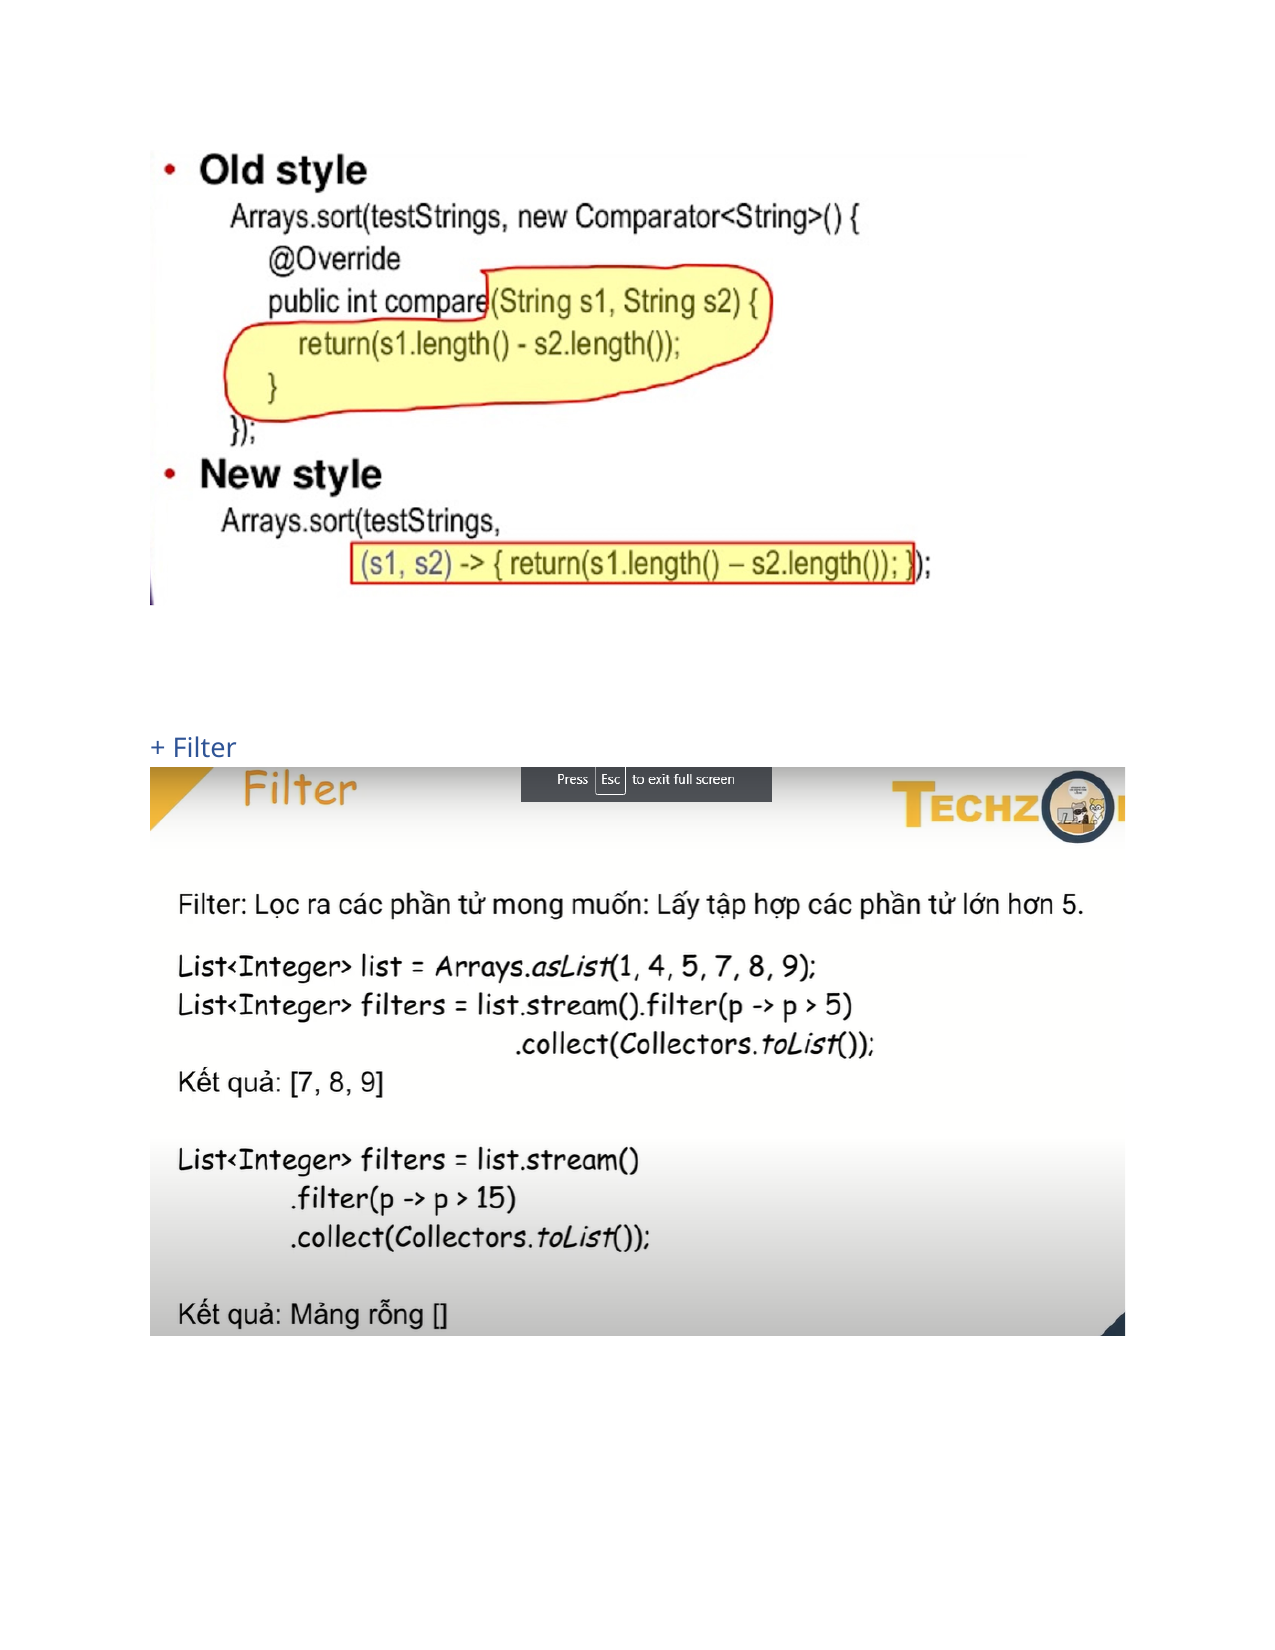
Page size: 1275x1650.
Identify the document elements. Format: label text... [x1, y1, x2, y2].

picture [150, 150, 1125, 663]
subtitle + Filter [150, 728, 1125, 765]
picture [150, 767, 1125, 1336]
